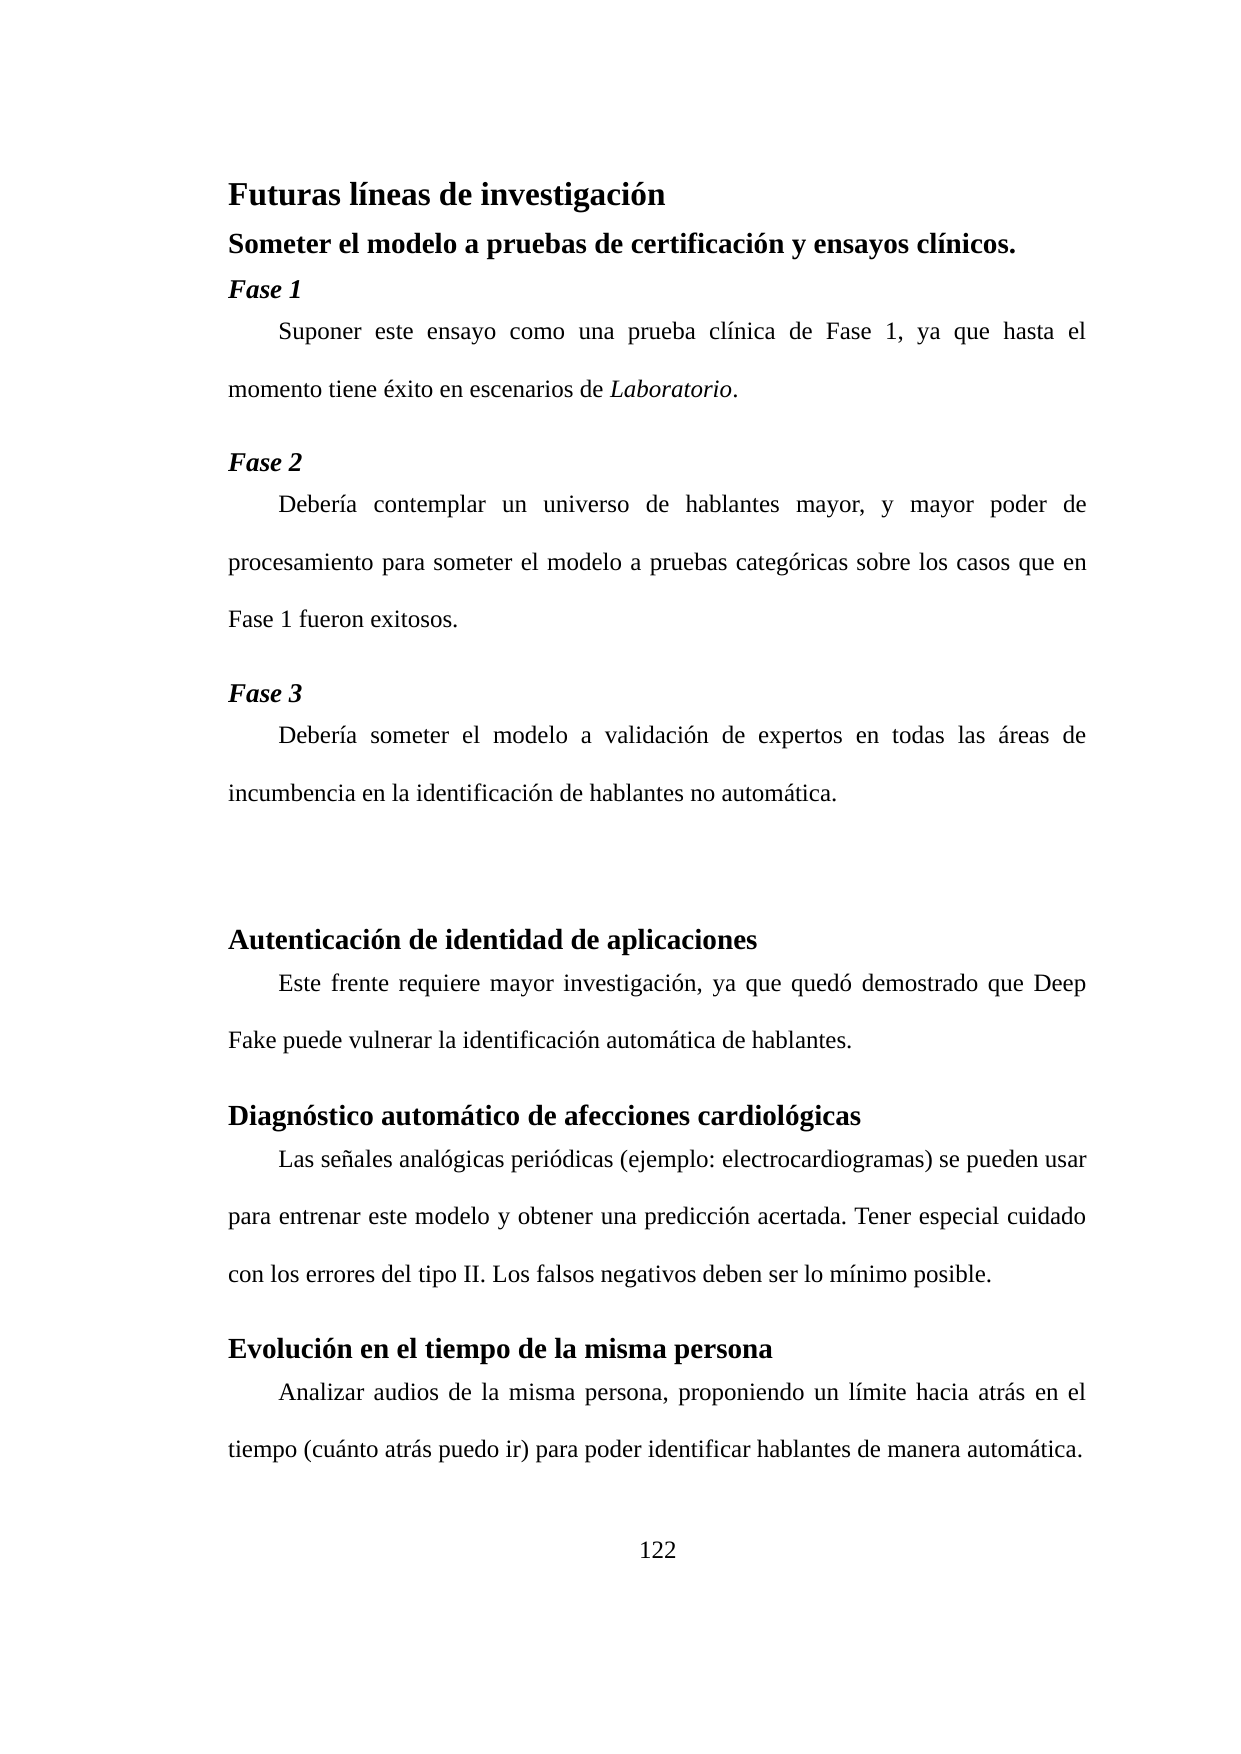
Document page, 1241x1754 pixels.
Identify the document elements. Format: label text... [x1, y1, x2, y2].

subtitle Autenticación de identidad de aplicaciones [228, 922, 1087, 956]
text Suponer este ensayo como una prueba clínica de Fase 1, ya que hasta el momento tiene éxito en escenarios de Laboratorio. [228, 316, 1087, 403]
subtitle Diagnóstico automático de afecciones cardiológicas [228, 1098, 1087, 1131]
subtitle Futuras líneas de investigación [228, 174, 1087, 212]
subtitle Fase 2 [228, 446, 1087, 477]
subtitle Evolución en el tiempo de la misma persona [228, 1331, 1087, 1364]
text Debería contemplar un universo de hablantes mayor, y mayor poder de procesamiento para someter el modelo a pruebas categóricas sobre los casos que en Fase 1 fueron exitosos. [228, 489, 1087, 633]
text Este frente requiere mayor investigación, ya que quedó demostrado que Deep Fake puede vulnerar la identificación automática de hablantes. [228, 968, 1087, 1054]
subtitle Fase 1 [228, 273, 1087, 304]
subtitle Someter el modelo a pruebas de certificación y ensayos clínicos. [228, 227, 1087, 260]
text Debería someter el modelo a validación de expertos en todas las áreas de incumbencia en la identificación de hablantes no automática. [228, 720, 1087, 807]
subtitle Fase 3 [228, 677, 1087, 708]
text Las señales analógicas periódicas (ejemplo: electrocardiogramas) se pueden usar para entrenar este modelo y obtener una predicción acertada. Tener especial cuidado con los errores del tipo II. Los falsos negativos deben ser lo mínimo posible. [228, 1144, 1087, 1287]
text Analizar audios de la misma persona, proponiendo un límite hacia atrás en el tiempo (cuánto atrás puedo ir) para poder identificar hablantes de manera automática. [228, 1377, 1087, 1463]
